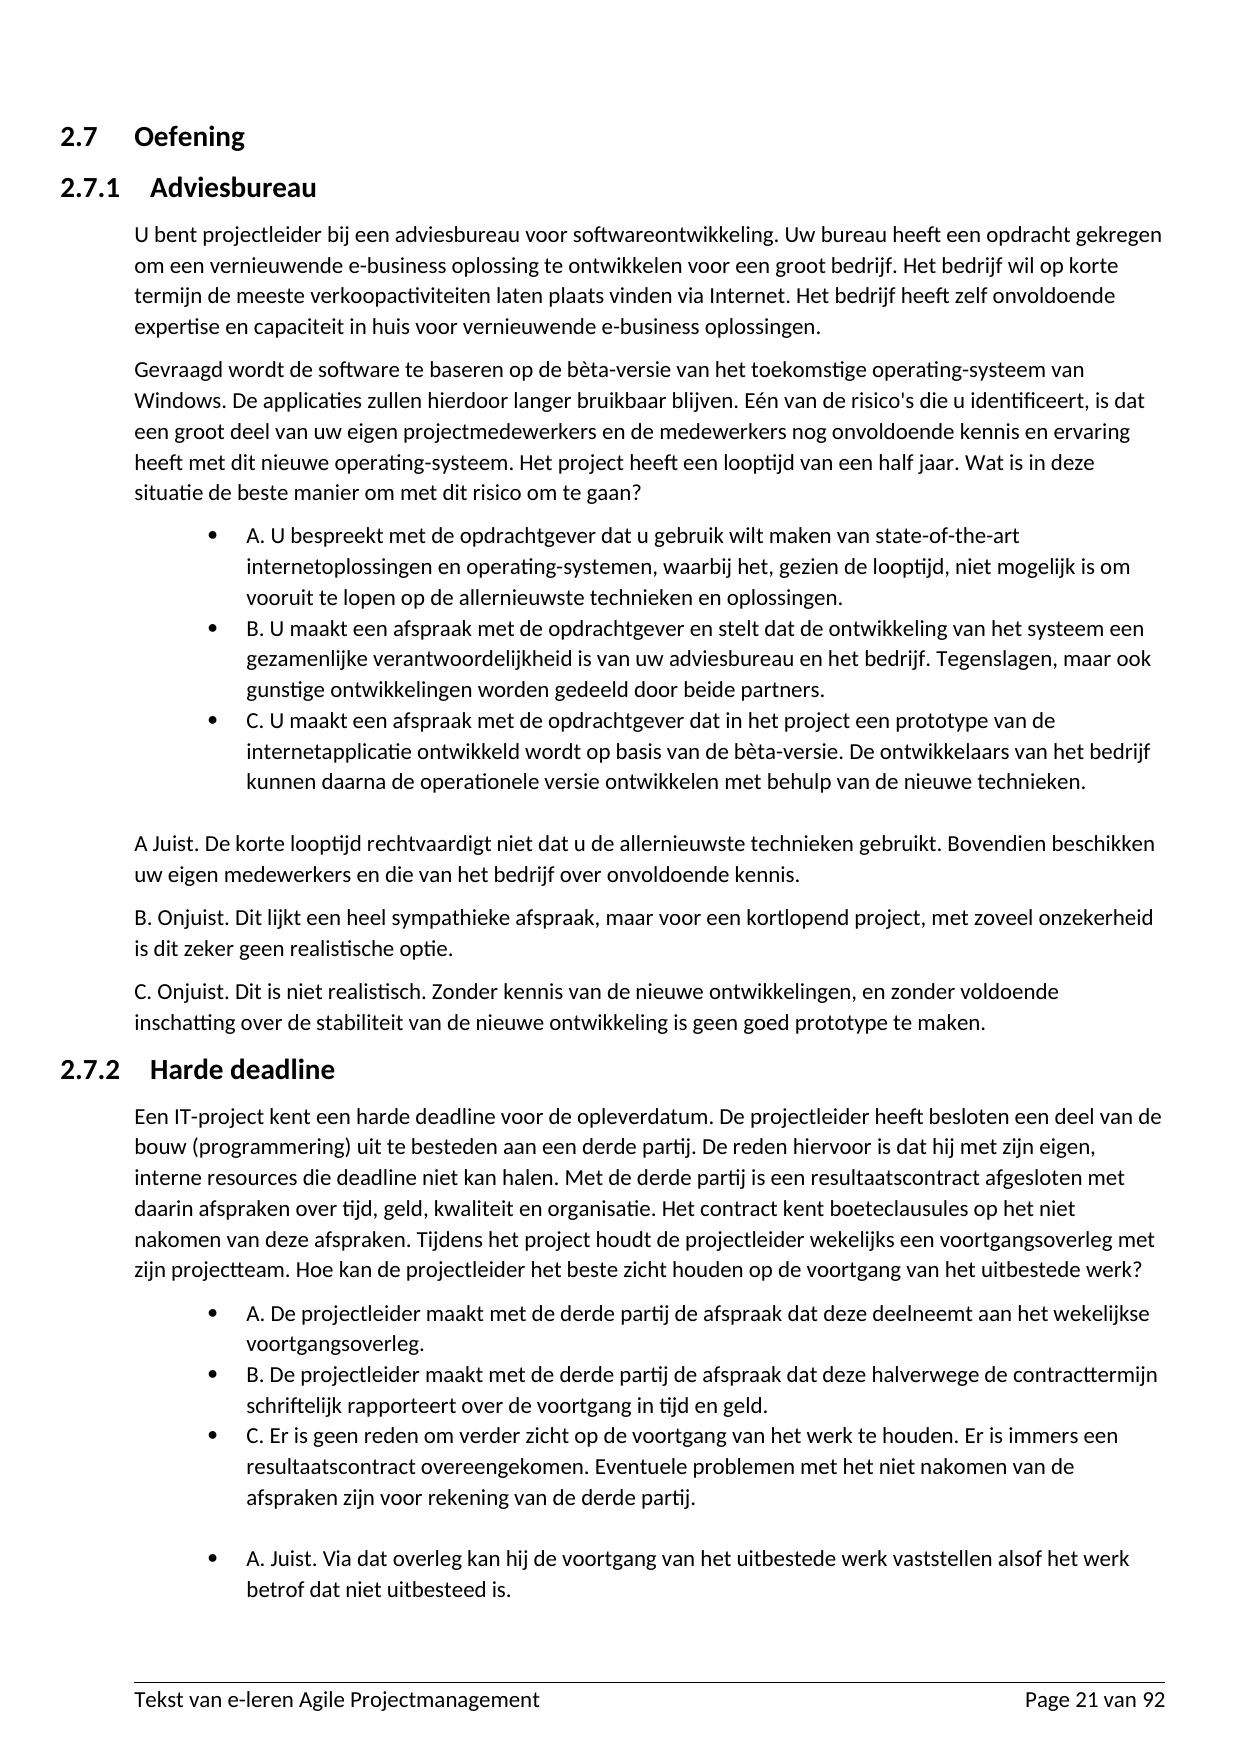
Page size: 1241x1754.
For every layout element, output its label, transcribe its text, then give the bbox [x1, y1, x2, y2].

text B. De projectleider maakt met de derde partij de afspraak dat deze halverwege de contracttermijn schriftelijk rapporteert over de voortgang in tijd en geld. [209, 1360, 1165, 1419]
text U bent projectleider bij een adviesbureau voor softwareontwikkeling. Uw bureau heeft een opdracht gekregen om een vernieuwende e-business oplossing te ontwikkelen voor een groot bedrijf. Het bedrijf wil op korte termijn de meeste verkoopactiviteiten laten plaats vinden via Internet. Het bedrijf heeft zelf onvoldoende expertise en capaciteit in huis voor vernieuwende e-business oplossingen. [134, 220, 1165, 340]
subtitle Harde deadline [60, 1051, 1165, 1086]
subtitle Oefening [60, 118, 1165, 154]
text A Juist. De korte looptijd rechtvaardigt niet dat u de allernieuwste technieken gebruikt. Bovendien beschikken uw eigen medewerkers en die van het bedrijf over onvoldoende kennis. [134, 829, 1165, 888]
text C. Er is geen reden om verder zicht op de voortgang van het werk te houden. Er is immers een resultaatscontract overeengekomen. Eventuele problemen met het niet nakomen van de afspraken zijn voor rekening van de derde partij. [209, 1422, 1165, 1511]
text C. U maakt een afspraak met de opdrachtgever dat in het project een prototype van de internetapplicatie ontwikkeld wordt op basis van de bèta-versie. De ontwikkelaars van het bedrijf kunnen daarna de operationele versie ontwikkelen met behulp van de nieuwe technieken. [209, 706, 1165, 796]
text C. Onjuist. Dit is niet realistisch. Zonder kennis van de nieuwe ontwikkelingen, en zonder voldoende inschatting over de stabiliteit van de nieuwe ontwikkeling is geen goed prototype te maken. [134, 977, 1165, 1036]
text Gevraagd wordt de software te baseren op de bèta-versie van het toekomstige operating-systeem van Windows. De applicaties zullen hierdoor langer bruikbaar blijven. Eén van de risico's die u identificeert, is dat een groot deel van uw eigen projectmedewerkers en de medewerkers nog onvoldoende kennis en ervaring heeft met dit nieuwe operating-systeem. Het project heeft een looptijd van een half jaar. Wat is in deze situatie de beste manier om met dit risico om te gaan? [134, 356, 1165, 506]
text B. Onjuist. Dit lijkt een heel sympathieke afspraak, maar voor een kortlopend project, met zoveel onzekerheid is dit zeker geen realistische optie. [134, 903, 1165, 962]
text A. Juist. Via dat overleg kan hij de voortgang van het uitbestede werk vaststellen alsof het werk betrof dat niet uitbesteed is. [209, 1544, 1165, 1603]
text Een IT-project kent een harde deadline voor de opleverdatum. De projectleider heeft besloten een deel van de bouw (programmering) uit te besteden aan een derde partij. De reden hiervoor is dat hij met zijn eigen, interne resources die deadline niet kan halen. Met de derde partij is een resultaatscontract afgesloten met daarin afspraken over tijd, geld, kwaliteit en organisatie. Het contract kent boeteclausules op het niet nakomen van deze afspraken. Tijdens het project houdt de projectleider wekelijks een voortgangsoverleg met zijn projectteam. Hoe kan de projectleider het beste zicht houden op de voortgang van het uitbestede werk? [134, 1102, 1165, 1283]
text B. U maakt een afspraak met de opdrachtgever en stelt dat de ontwikkeling van het systeem een gezamenlijke verantwoordelijkheid is van uw adviesbureau en het bedrijf. Tegenslagen, maar ook gunstige ontwikkelingen worden gedeeld door beide partners. [209, 614, 1165, 703]
subtitle Adviesbureau [60, 169, 1165, 205]
text A. U bespreekt met de opdrachtgever dat u gebruik wilt maken van state-of-the-art internetoplossingen en operating-systemen, waarbij het, gezien de looptijd, niet mogelijk is om vooruit te lopen op de allernieuwste technieken en oplossingen. [209, 522, 1165, 611]
text A. De projectleider maakt met de derde partij de afspraak dat deze deelneemt aan het wekelijkse voortgangsoverleg. [209, 1299, 1165, 1357]
